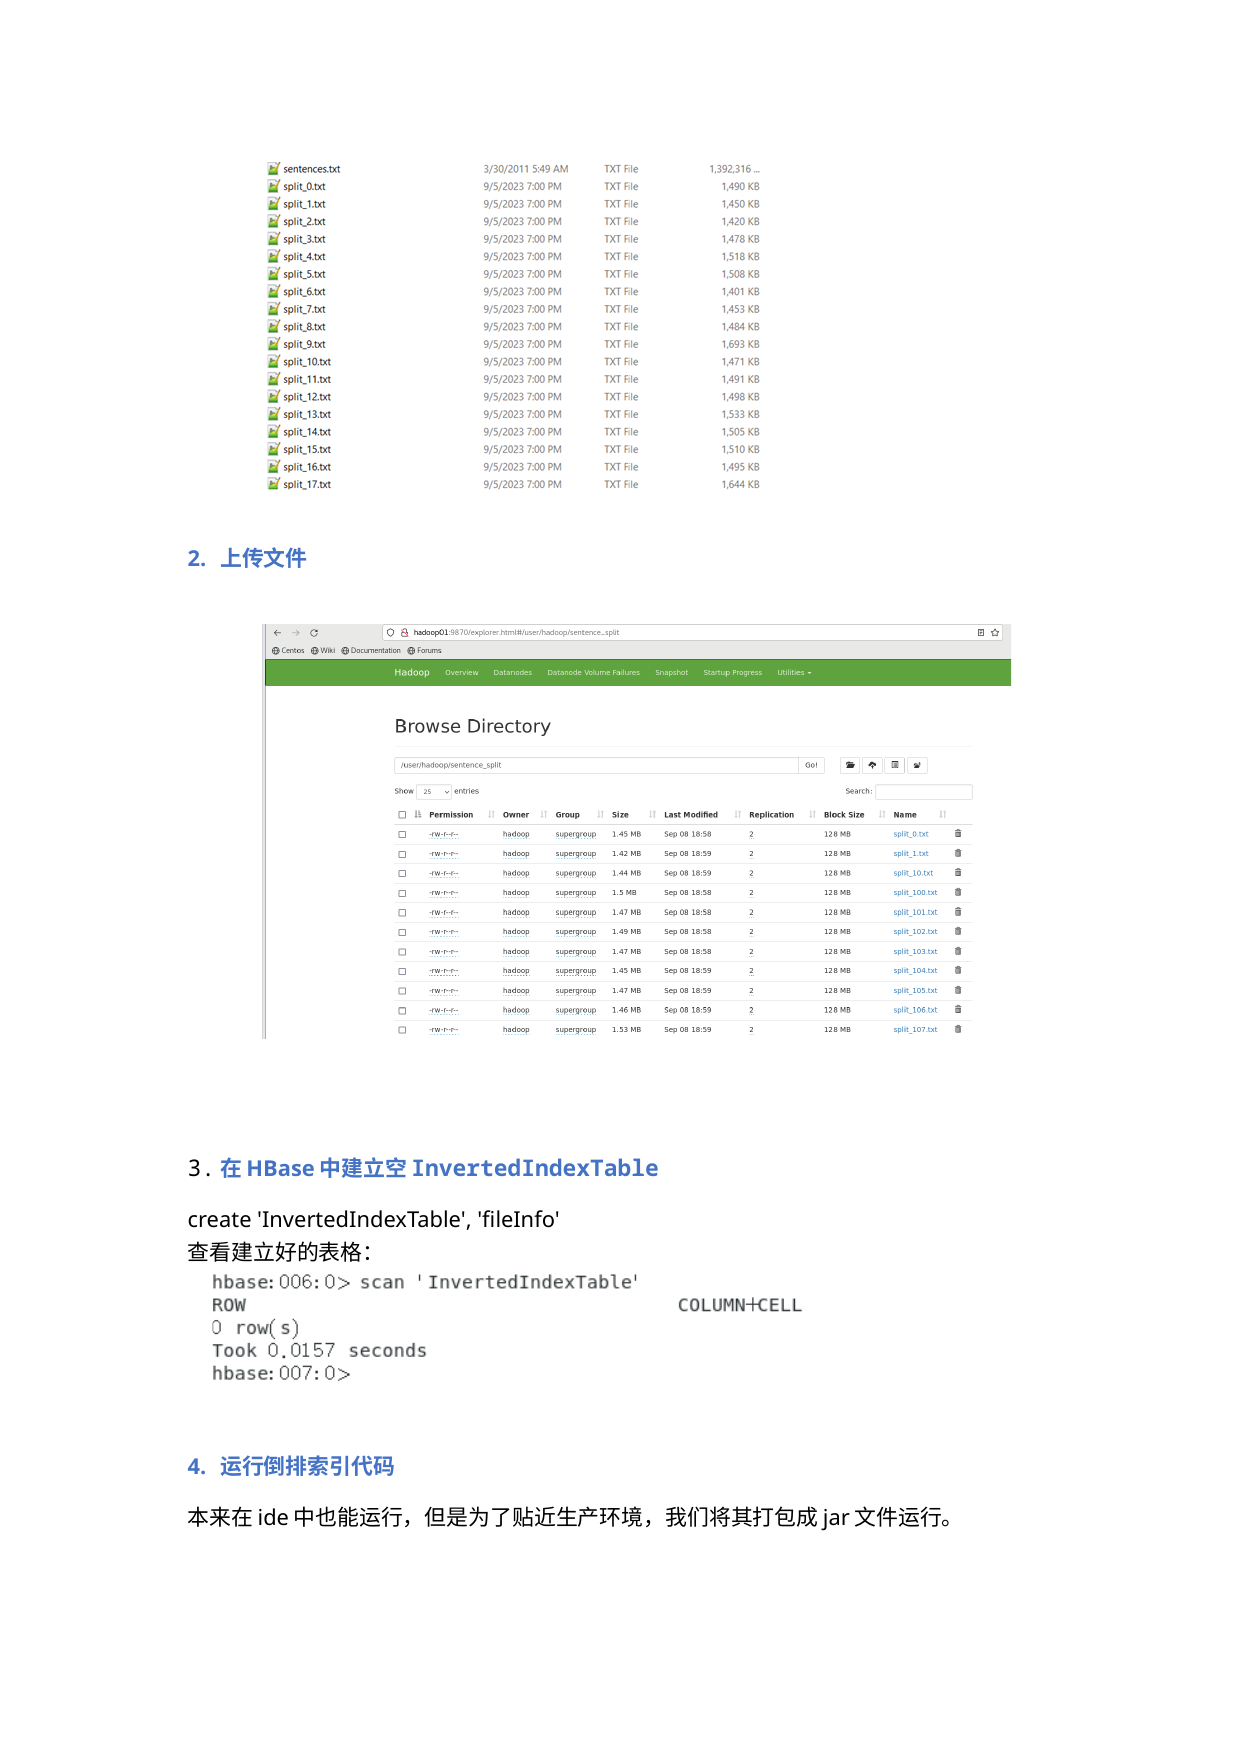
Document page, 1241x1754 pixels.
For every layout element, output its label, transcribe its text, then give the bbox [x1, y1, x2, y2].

subtitle 运行倒排索引代码 [187, 1449, 1053, 1481]
text 查看建立好的表格： [187, 1235, 1053, 1267]
subtitle 在HBase中建立空InvertedIndexTable [187, 1151, 1053, 1184]
picture [262, 624, 1012, 1039]
text 本来在ide中也能运行，但是为了贴近生产环境，我们将其打包成jar文件运行。 [187, 1500, 1053, 1532]
picture [212, 1267, 818, 1395]
text create 'InvertedIndexTable', 'fileInfo' [187, 1202, 1053, 1235]
picture [262, 162, 812, 491]
subtitle 上传文件 [187, 540, 1053, 573]
